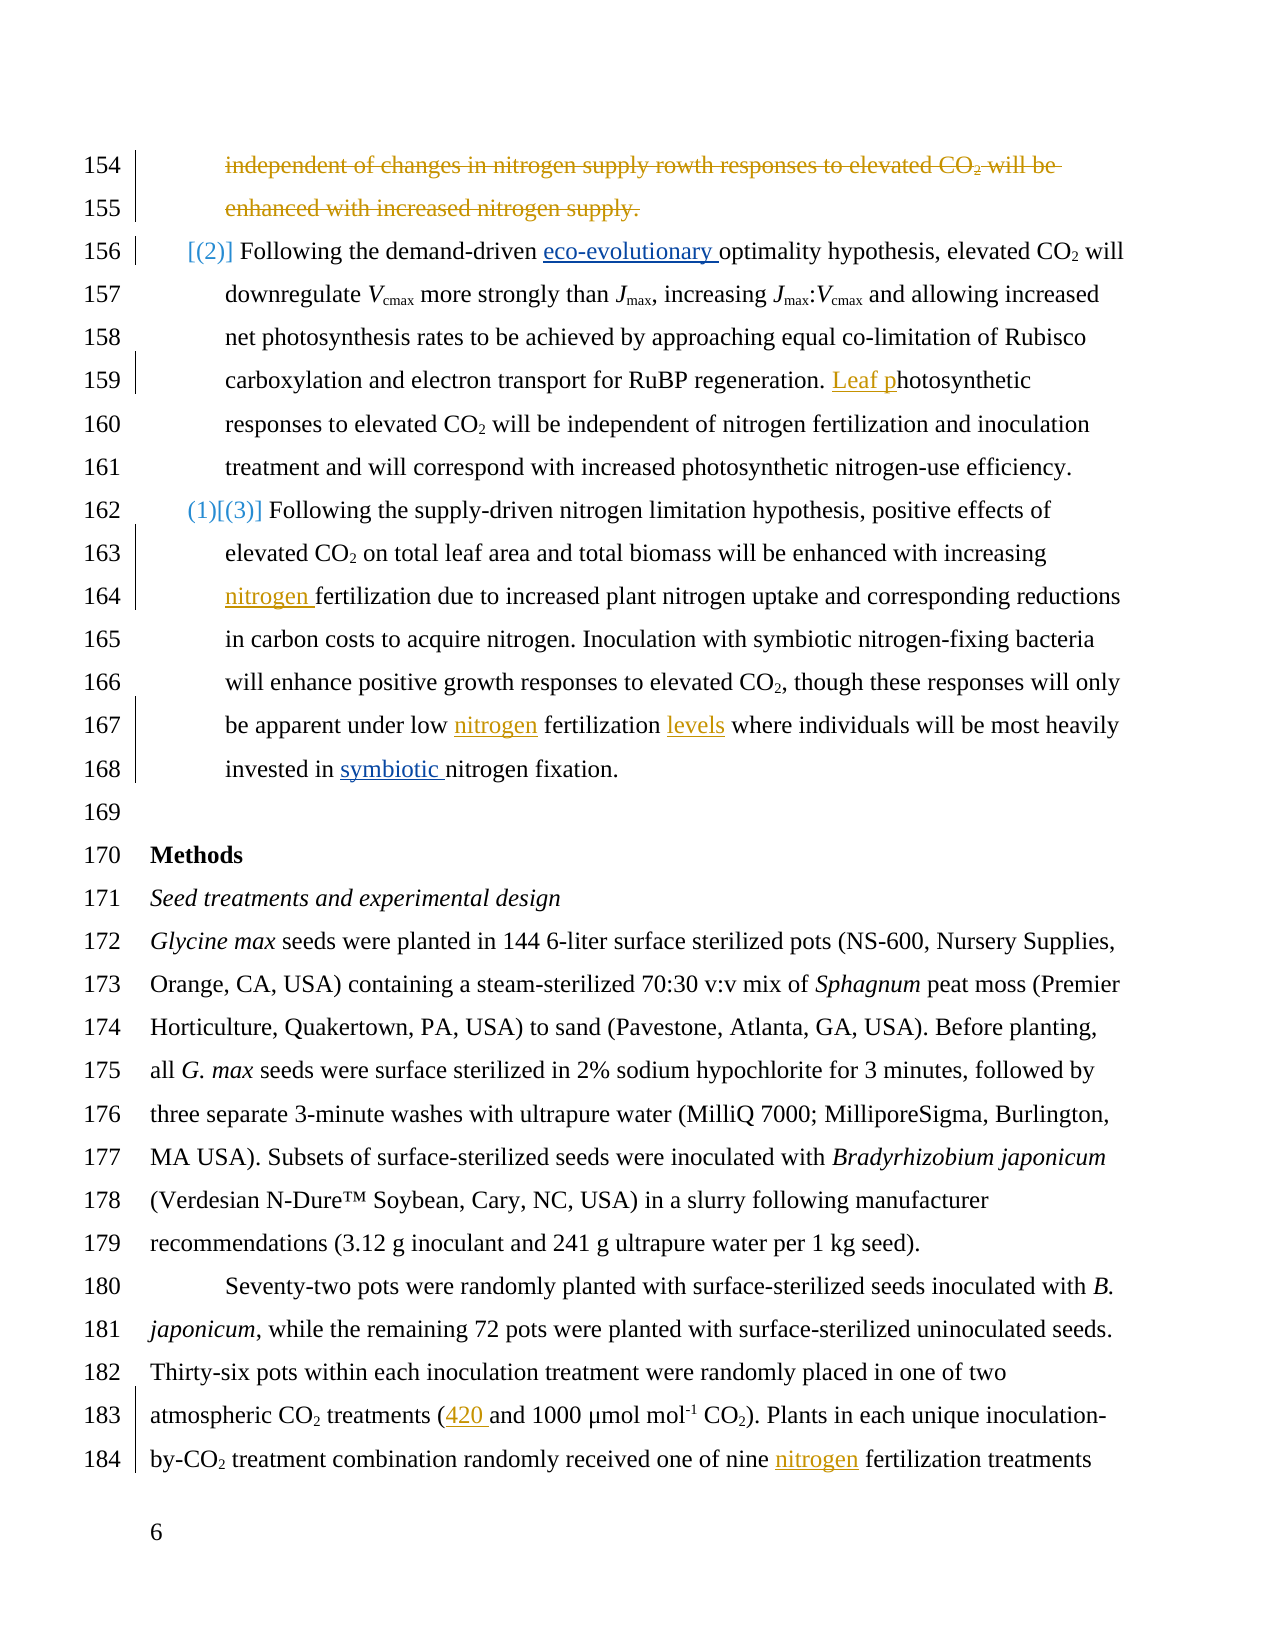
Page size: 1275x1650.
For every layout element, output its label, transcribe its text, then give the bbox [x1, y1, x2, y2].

text Methods [150, 840, 1125, 869]
list Following the supply-driven nitrogen limitation hypothesis, positive effects of elevated CO2 on total leaf area and total biomass will be enhanced with increasing fertilization due to increased plant nitrogen uptake and corresponding reductions in carbon costs to acquire nitrogen. Inoculation with symbiotic nitrogen-fixing bacteria will enhance positive growth responses to elevated CO2, though these responses will only be apparent under low fertilization where individuals will be most heavily invested in nitrogen fixation. [187, 495, 1125, 782]
text Glycine max seeds were planted in 144 6-liter surface sterilized pots (NS-600, Nursery Supplies, Orange, CA, USA) containing a steam-sterilized 70:30 v:v mix of Sphagnum peat moss (Premier Horticulture, Quakertown, PA, USA) to sand (Pavestone, Atlanta, GA, USA). Before planting, all G. max seeds were surface sterilized in 2% sodium hypochlorite for 3 minutes, followed by three separate 3-minute washes with ultrapure water (MilliQ 7000; MilliporeSigma, Burlington, MA USA). Subsets of surface-sterilized seeds were inoculated with Bradyrhizobium japonicum (Verdesian N-Dure™ Soybean, Cary, NC, USA) in a slurry following manufacturer recommendations (3.12 g inoculant and 241 g ultrapure water per 1 kg seed). [150, 926, 1125, 1257]
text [150, 1271, 1125, 1472]
list Following the demand-driven optimality hypothesis, elevated CO2 will downregulate Vcmax more strongly than Jmax, increasing Jmax:Vcmax and allowing increased net photosynthesis rates to be achieved by approaching equal co-limitation of Rubisco carboxylation and electron transport for RuBP regeneration. hotosynthetic responses to elevated CO2 will be independent of nitrogen fertilization and inoculation treatment and will correspond with increased photosynthetic nitrogen-use efficiency. [187, 236, 1125, 481]
text Seed treatments and experimental design [150, 883, 1125, 912]
